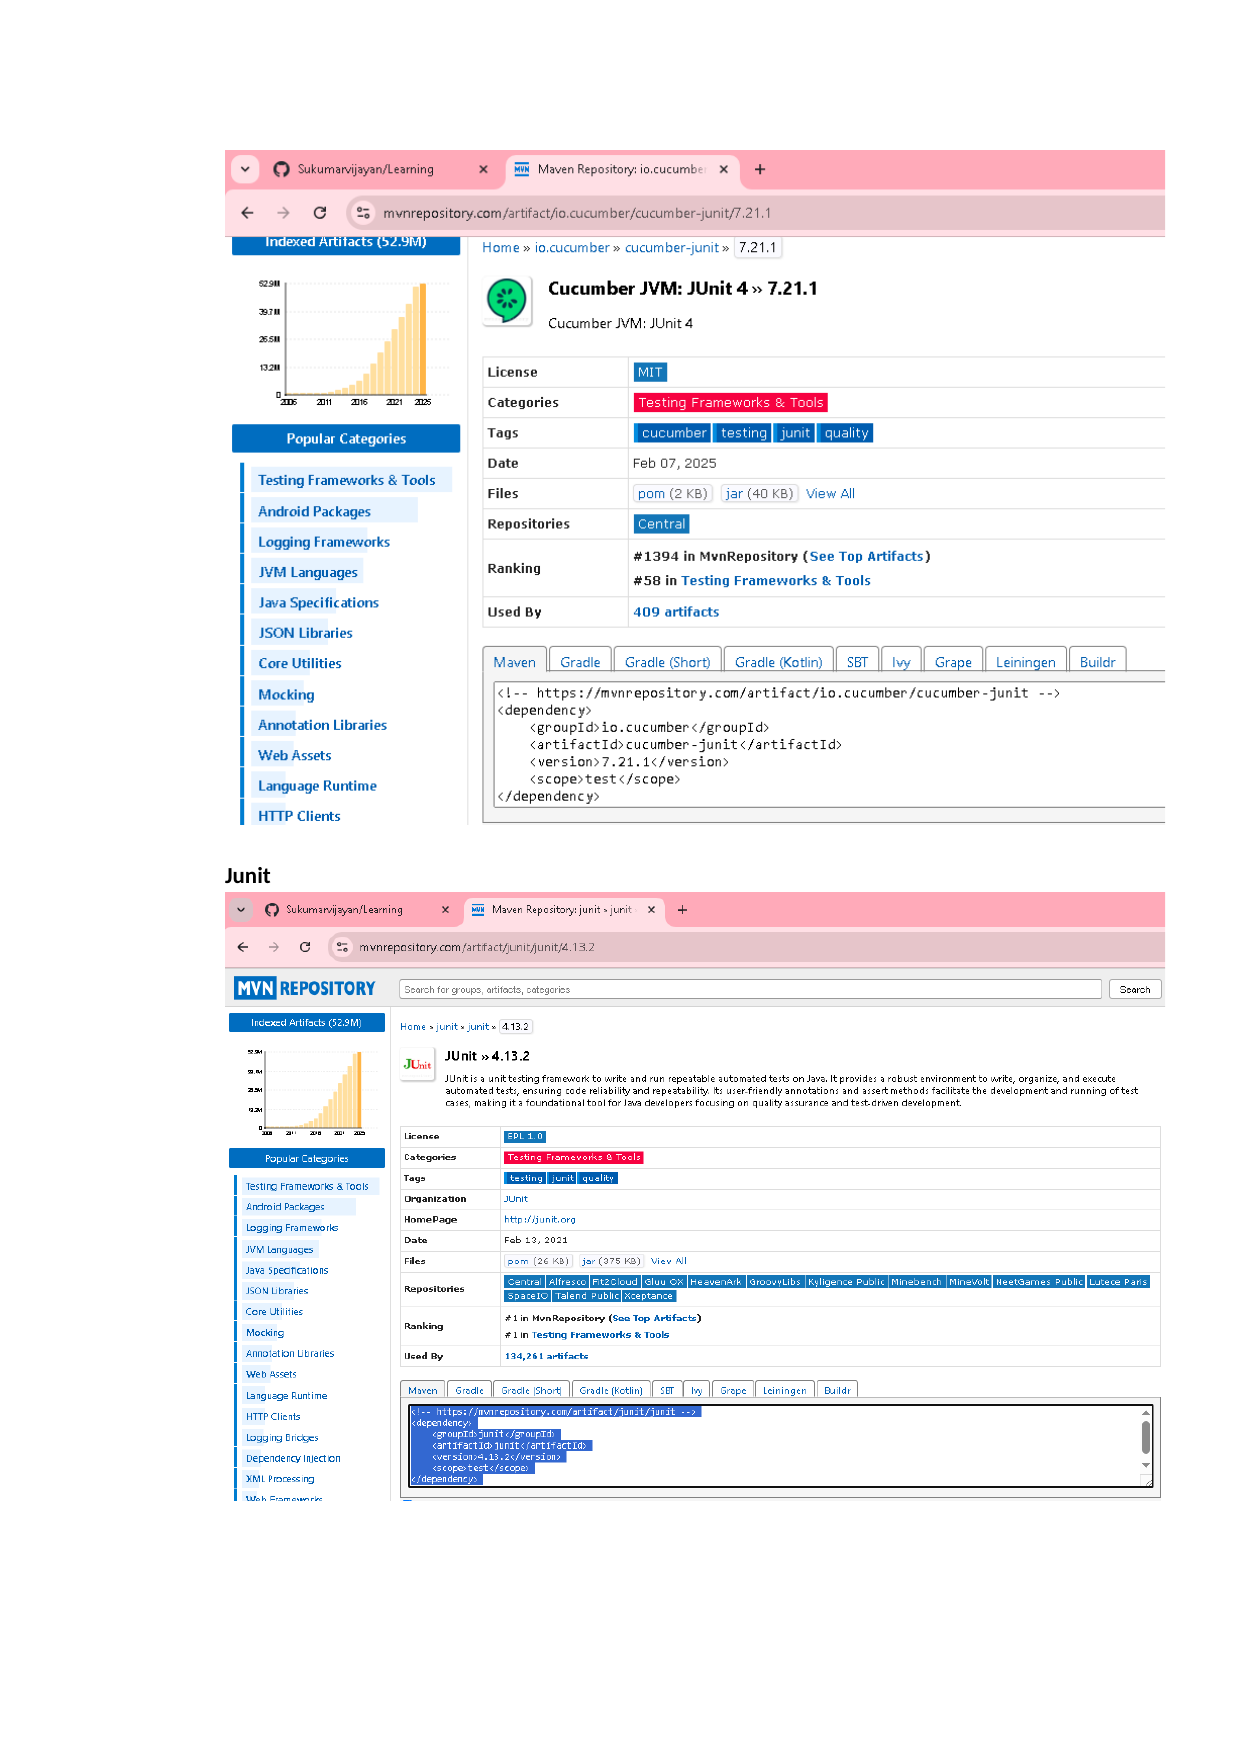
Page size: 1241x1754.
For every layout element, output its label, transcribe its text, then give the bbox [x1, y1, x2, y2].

picture [225, 150, 1166, 825]
picture [225, 892, 1166, 1501]
list Junit [225, 861, 1090, 889]
